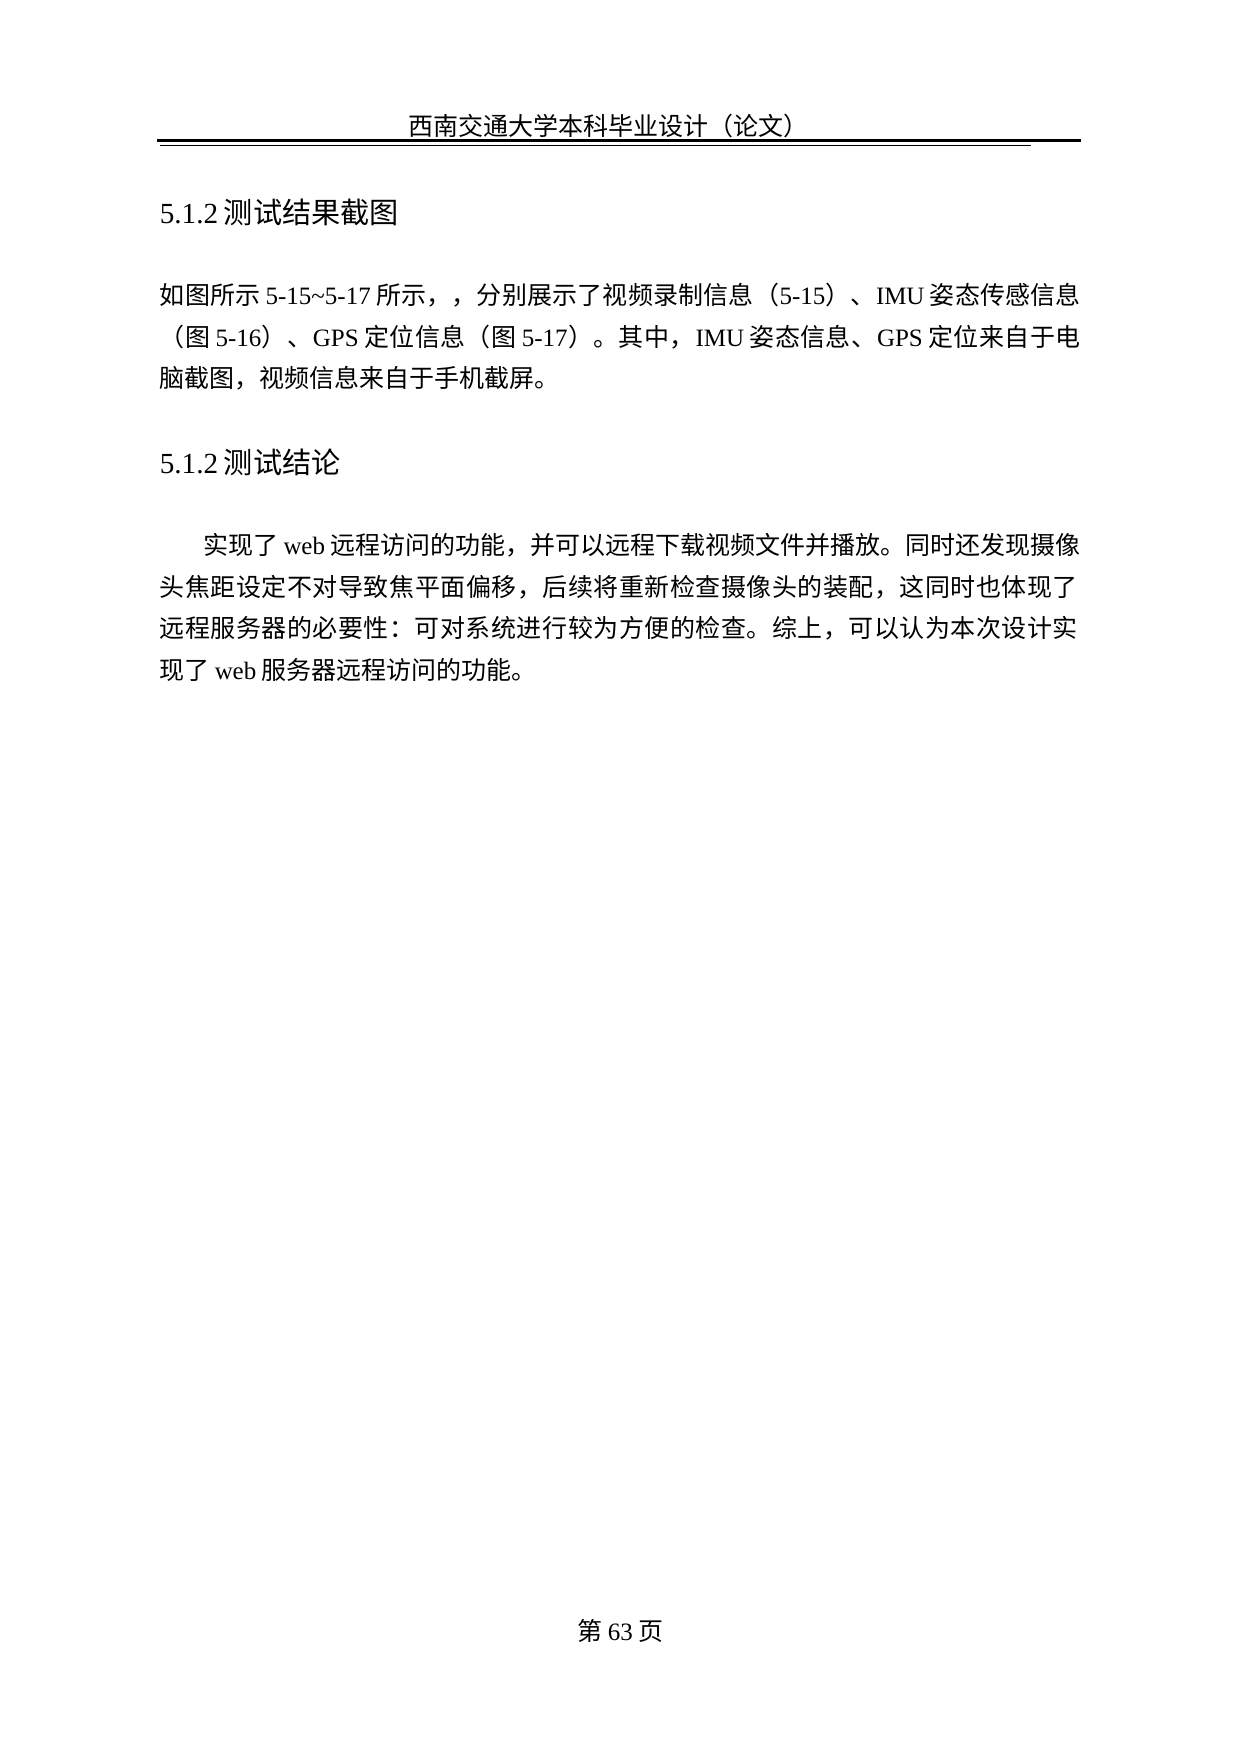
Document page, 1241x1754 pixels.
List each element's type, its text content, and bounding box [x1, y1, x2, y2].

text 5.1.2测试结果截图 [159, 169, 1081, 252]
text 5.1.2测试结论 [159, 419, 1081, 502]
text 实现了web远程访问的功能，并可以远程下载视频文件并播放。同时还发现摄像头焦距设定不对导致焦平面偏移，后续将重新检查摄像头的装配，这同时也体现了远程服务器的必要性：可对系统进行较为方便的检查。综上，可以认为本次设计实现了web服务器远程访问的功能。 [159, 523, 1081, 689]
text 如图所示5-15~5-17所示，，分别展示了视频录制信息（5-15）、IMU姿态传感信息（图5-16）、GPS定位信息（图5-17）。其中，IMU姿态信息、GPS定位来自于电脑截图，视频信息来自于手机截屏。 [159, 273, 1081, 398]
